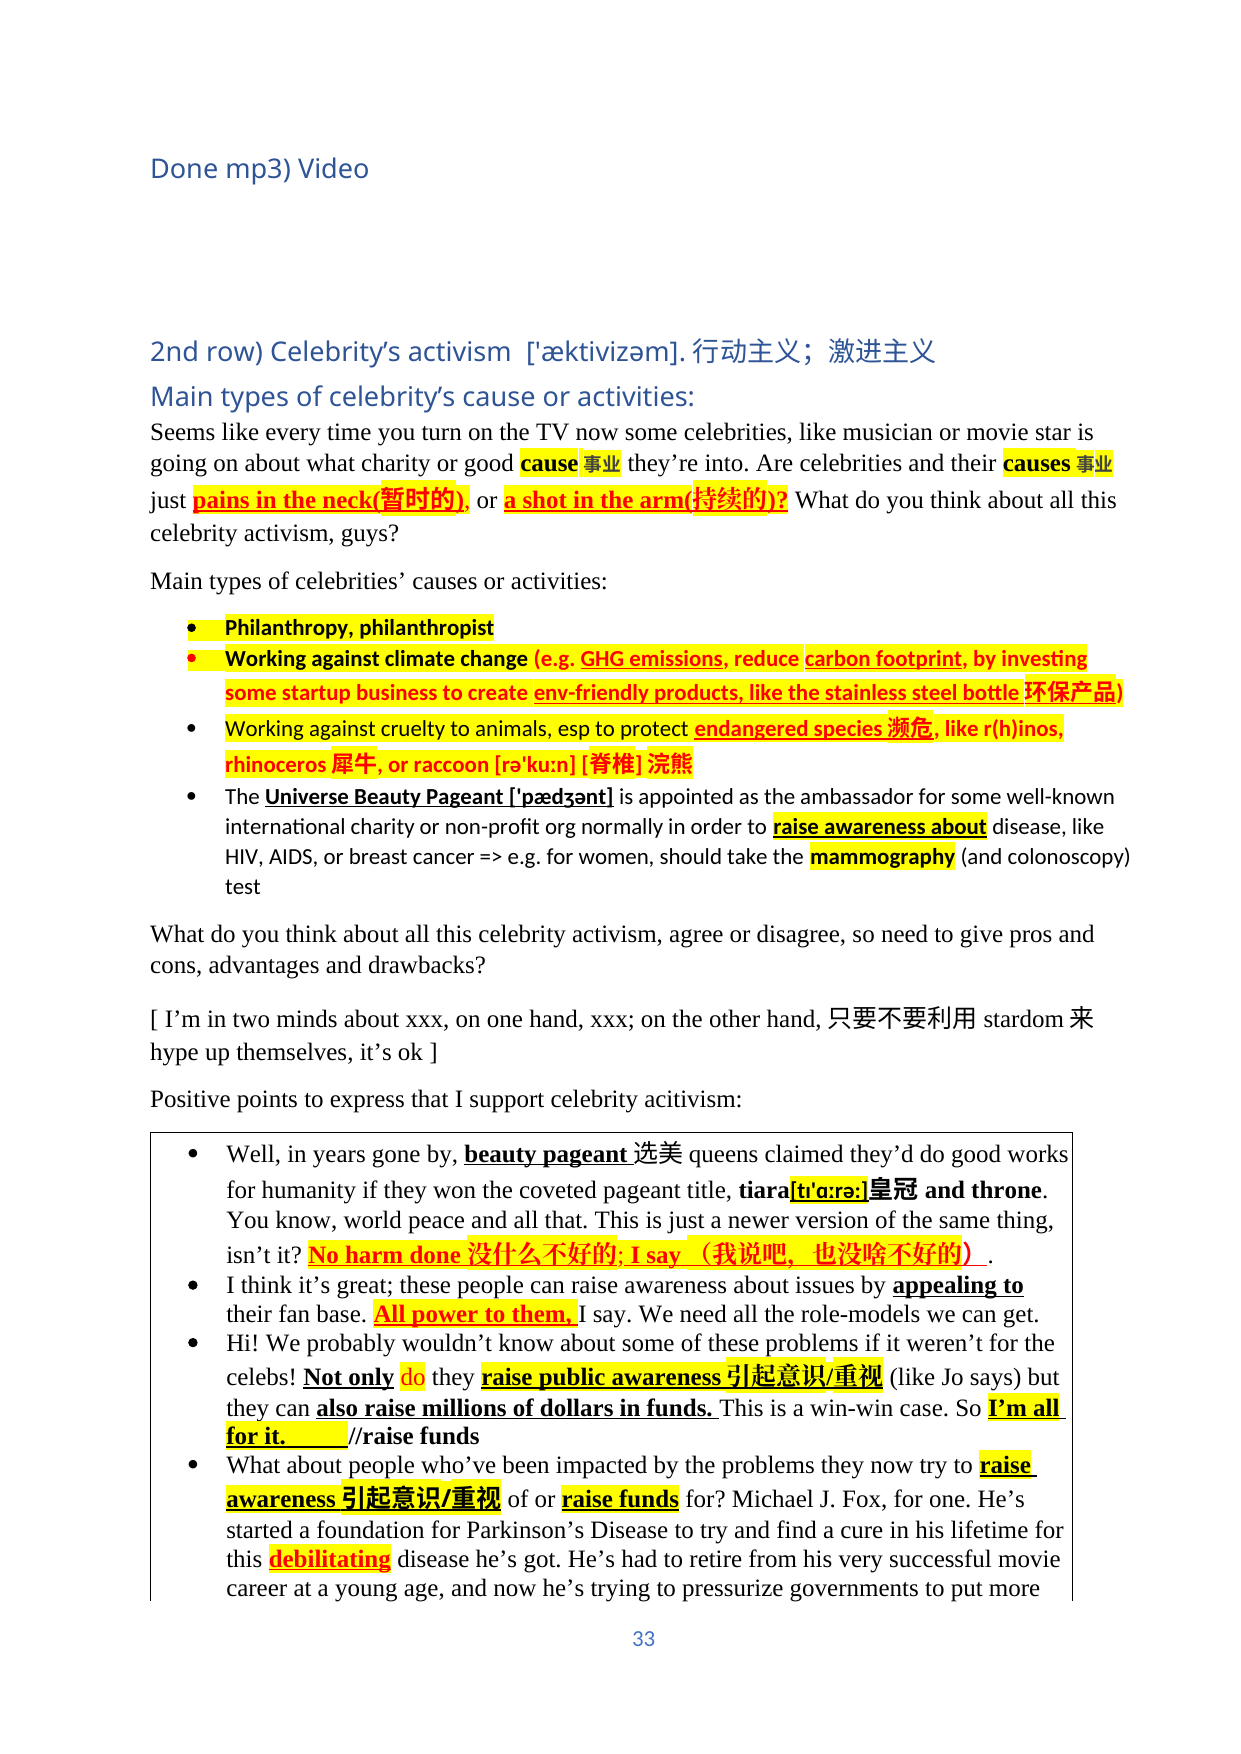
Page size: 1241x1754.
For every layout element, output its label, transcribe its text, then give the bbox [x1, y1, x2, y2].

subtitle Done mp3) Video [150, 150, 1137, 187]
list Working against climate change (e.g. GHG emissions, reduce carbon footprint, by investing some startup business to create env-friendly products, like the stainless steel bottle环保产品) [187, 644, 1137, 707]
list Working against cruelty to animals, esp to protect endangered species 濒危, like r(h)inos, rhinoceros犀牛, or raccoon [rə'kuːn] [脊椎] 浣熊 [187, 710, 1137, 779]
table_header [151, 1133, 1072, 1601]
subtitle Main types of celebrity’s cause or activities: [150, 377, 1137, 414]
subtitle 2nd row) Celebrity’s activism ['æktivizəm]. 行动主义；激进主义 [150, 330, 1137, 370]
list Philanthropy, philanthropist [187, 613, 1137, 641]
text Seems like every time you turn on the TV now some celebrities, like musician or movie star is going on about what charity or good cause事业 they’re into. Are celebrities and their causes事业 just pains in the neck(暂时的), or a shot in the arm(持续的)? What do you think about all this celebrity activism, guys? [150, 417, 1137, 547]
text Main types of celebrities’ causes or activities: [150, 566, 1137, 594]
list The Universe Beauty Pageant ['pædʒənt] is appointed as the ambassador for some well-known international charity or non-profit org normally in order to raise awareness about disease, like HIV, AIDS, or breast cancer => e.g. for women, should take the mammography (and colonoscopy) test [187, 782, 1137, 900]
text [ I’m in two minds about xxx, on one hand, xxx; on the other hand, 只要不要利用 stardom来hype up themselves, it’s ok ] [150, 998, 1137, 1065]
text Positive points to express that I support celebrity acitivism: [150, 1084, 1137, 1113]
text What do you think about all this celebrity activism, agree or disagree, so need to give pros and cons, advantages and drawbacks? [150, 919, 1137, 979]
